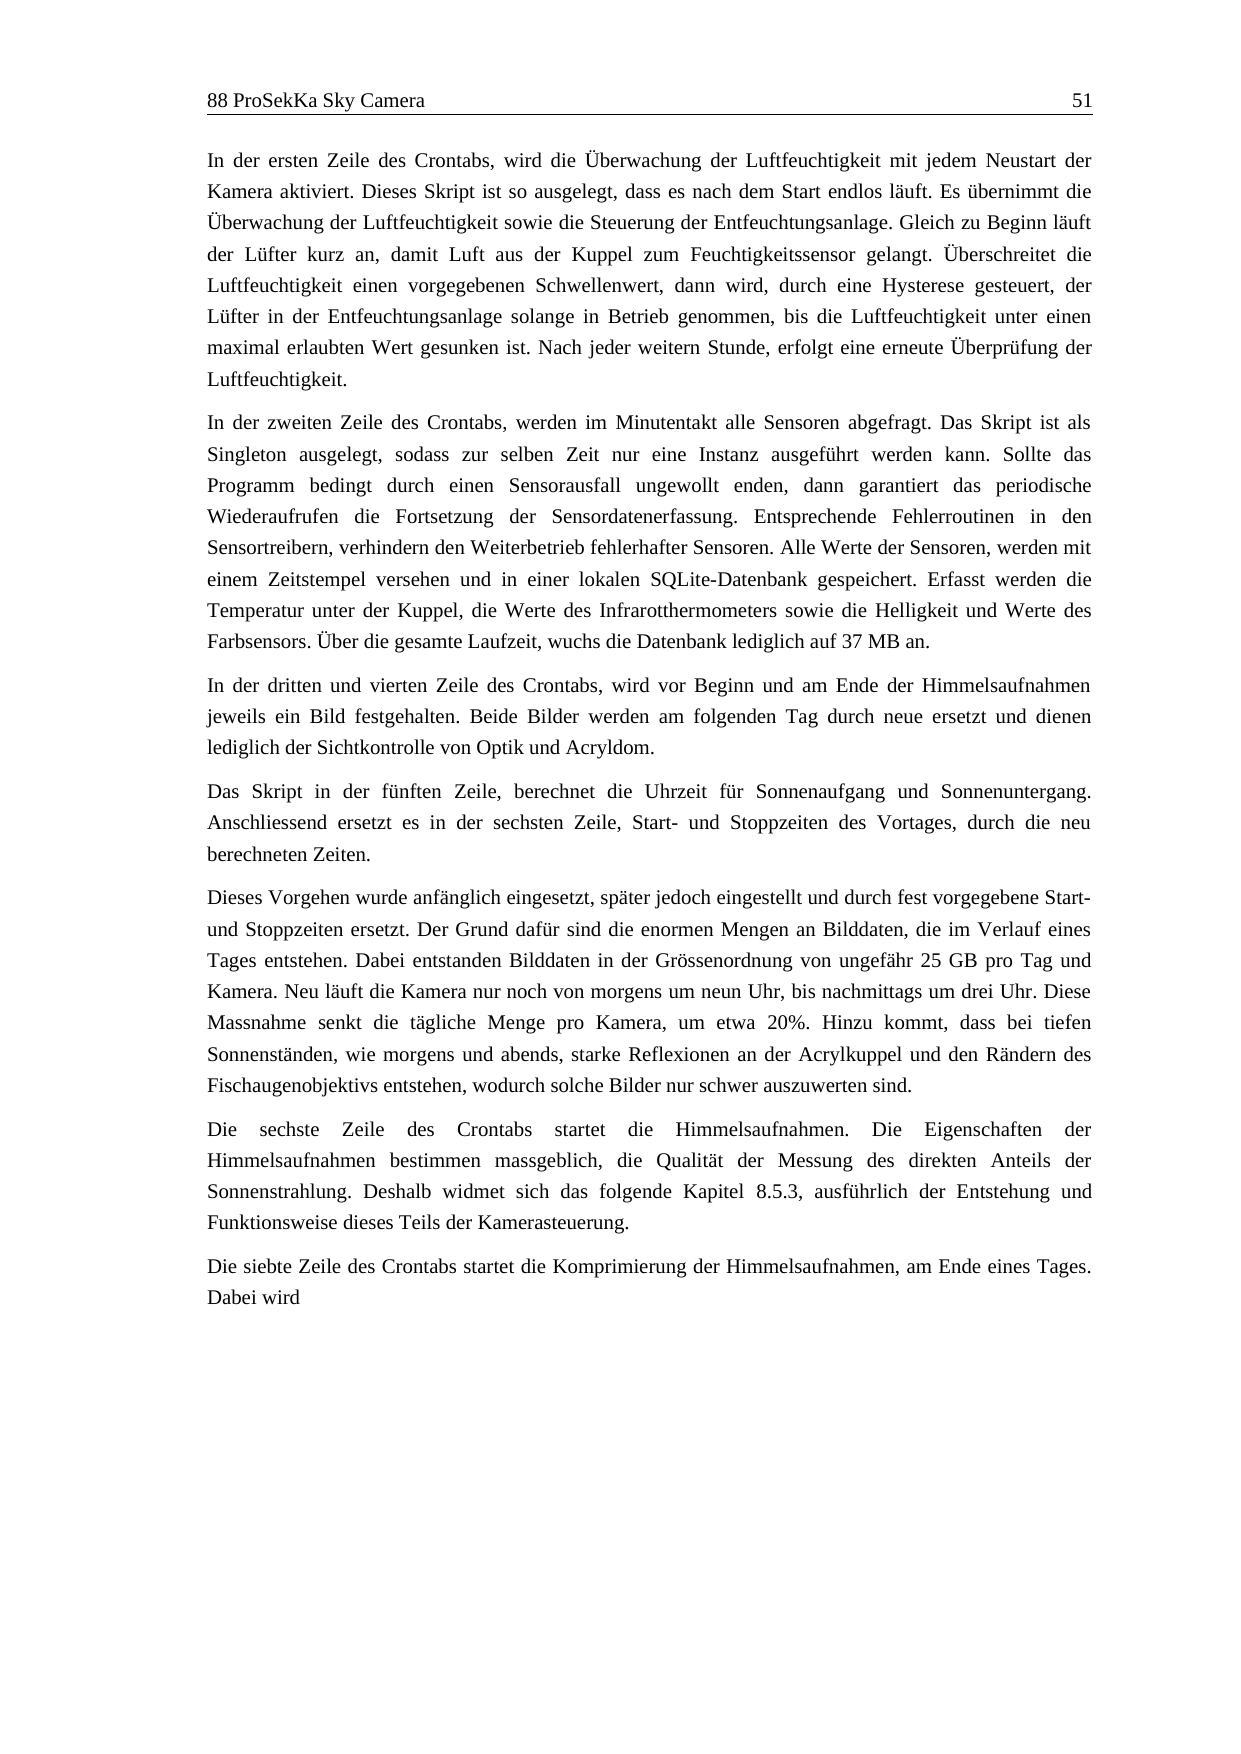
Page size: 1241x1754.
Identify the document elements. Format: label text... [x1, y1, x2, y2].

text In der ersten Zeile des Crontabs, wird die Überwachung der Luftfeuchtigkeit mit jedem Neustart der Kamera aktiviert. Dieses Skript ist so ausgelegt, dass es nach dem Start endlos läuft. Es übernimmt die Überwachung der Luftfeuchtigkeit sowie die Steuerung der Entfeuchtungsanlage. Gleich zu Beginn läuft der Lüfter kurz an, damit Luft aus der Kuppel zum Feuchtigkeitssensor gelangt. Überschreitet die Luftfeuchtigkeit einen vorgegebenen Schwellenwert, dann wird, durch eine Hysterese gesteuert, der Lüfter in der Entfeuchtungsanlage solange in Betrieb genommen, bis die Luftfeuchtigkeit unter einen maximal erlaubten Wert gesunken ist. Nach jeder weitern Stunde, erfolgt eine erneute Überprüfung der Luftfeuchtigkeit. [207, 148, 1093, 391]
text In der zweiten Zeile des Crontabs, werden im Minutentakt alle Sensoren abgefragt. Das Skript ist als Singleton ausgelegt, sodass zur selben Zeit nur eine Instanz ausgeführt werden kann. Sollte das Programm bedingt durch einen Sensorausfall ungewollt enden, dann garantiert das periodische Wiederaufrufen die Fortsetzung der Sensordatenerfassung. Entsprechende Fehlerroutinen in den Sensortreibern, verhindern den Weiterbetrieb fehlerhafter Sensoren. Alle Werte der Sensoren, werden mit einem Zeitstempel versehen und in einer lokalen SQLite-Datenbank gespeichert. Erfasst werden die Temperatur unter der Kuppel, die Werte des Infrarotthermometers sowie die Helligkeit und Werte des Farbsensors. Über die gesamte Laufzeit, wuchs die Datenbank lediglich auf 37 MB an. [207, 410, 1093, 653]
text Dieses Vorgehen wurde anfänglich eingesetzt, später jedoch eingestellt und durch fest vorgegebene Start- und Stoppzeiten ersetzt. Der Grund dafür sind die enormen Mengen an Bilddaten, die im Verlauf eines Tages entstehen. Dabei entstanden Bilddaten in der Grössenordnung von ungefähr 25 GB pro Tag und Kamera. Neu läuft die Kamera nur noch von morgens um neun Uhr, bis nachmittags um drei Uhr. Diese Massnahme senkt die tägliche Menge pro Kamera, um etwa 20%. Hinzu kommt, dass bei tiefen Sonnenständen, wie morgens und abends, starke Reflexionen an der Acrylkuppel und den Rändern des Fischaugenobjektivs entstehen, wodurch solche Bilder nur schwer auszuwerten sind. [207, 885, 1093, 1097]
text Das Skript in der fünften Zeile, berechnet die Uhrzeit für Sonnenaufgang und Sonnenuntergang. Anschliessend ersetzt es in der sechsten Zeile, Start- und Stoppzeiten des Vortages, durch die neu berechneten Zeiten. [207, 779, 1093, 866]
text Die siebte Zeile des Crontabs startet die Komprimierung der Himmelsaufnahmen, am Ende eines Tages. Dabei wird [207, 1254, 1093, 1309]
text Die sechste Zeile des Crontabs startet die Himmelsaufnahmen. Die Eigenschaften der Himmelsaufnahmen bestimmen massgeblich, die Qualität der Messung des direkten Anteils der Sonnenstrahlung. Deshalb widmet sich das folgende Kapitel 8.5.3, ausführlich der Entstehung und Funktionsweise dieses Teils der Kamerasteuerung. [207, 1116, 1093, 1234]
text In der dritten und vierten Zeile des Crontabs, wird vor Beginn und am Ende der Himmelsaufnahmen jeweils ein Bild festgehalten. Beide Bilder werden am folgenden Tag durch neue ersetzt und dienen lediglich der Sichtkontrolle von Optik und Acryldom. [207, 673, 1093, 759]
